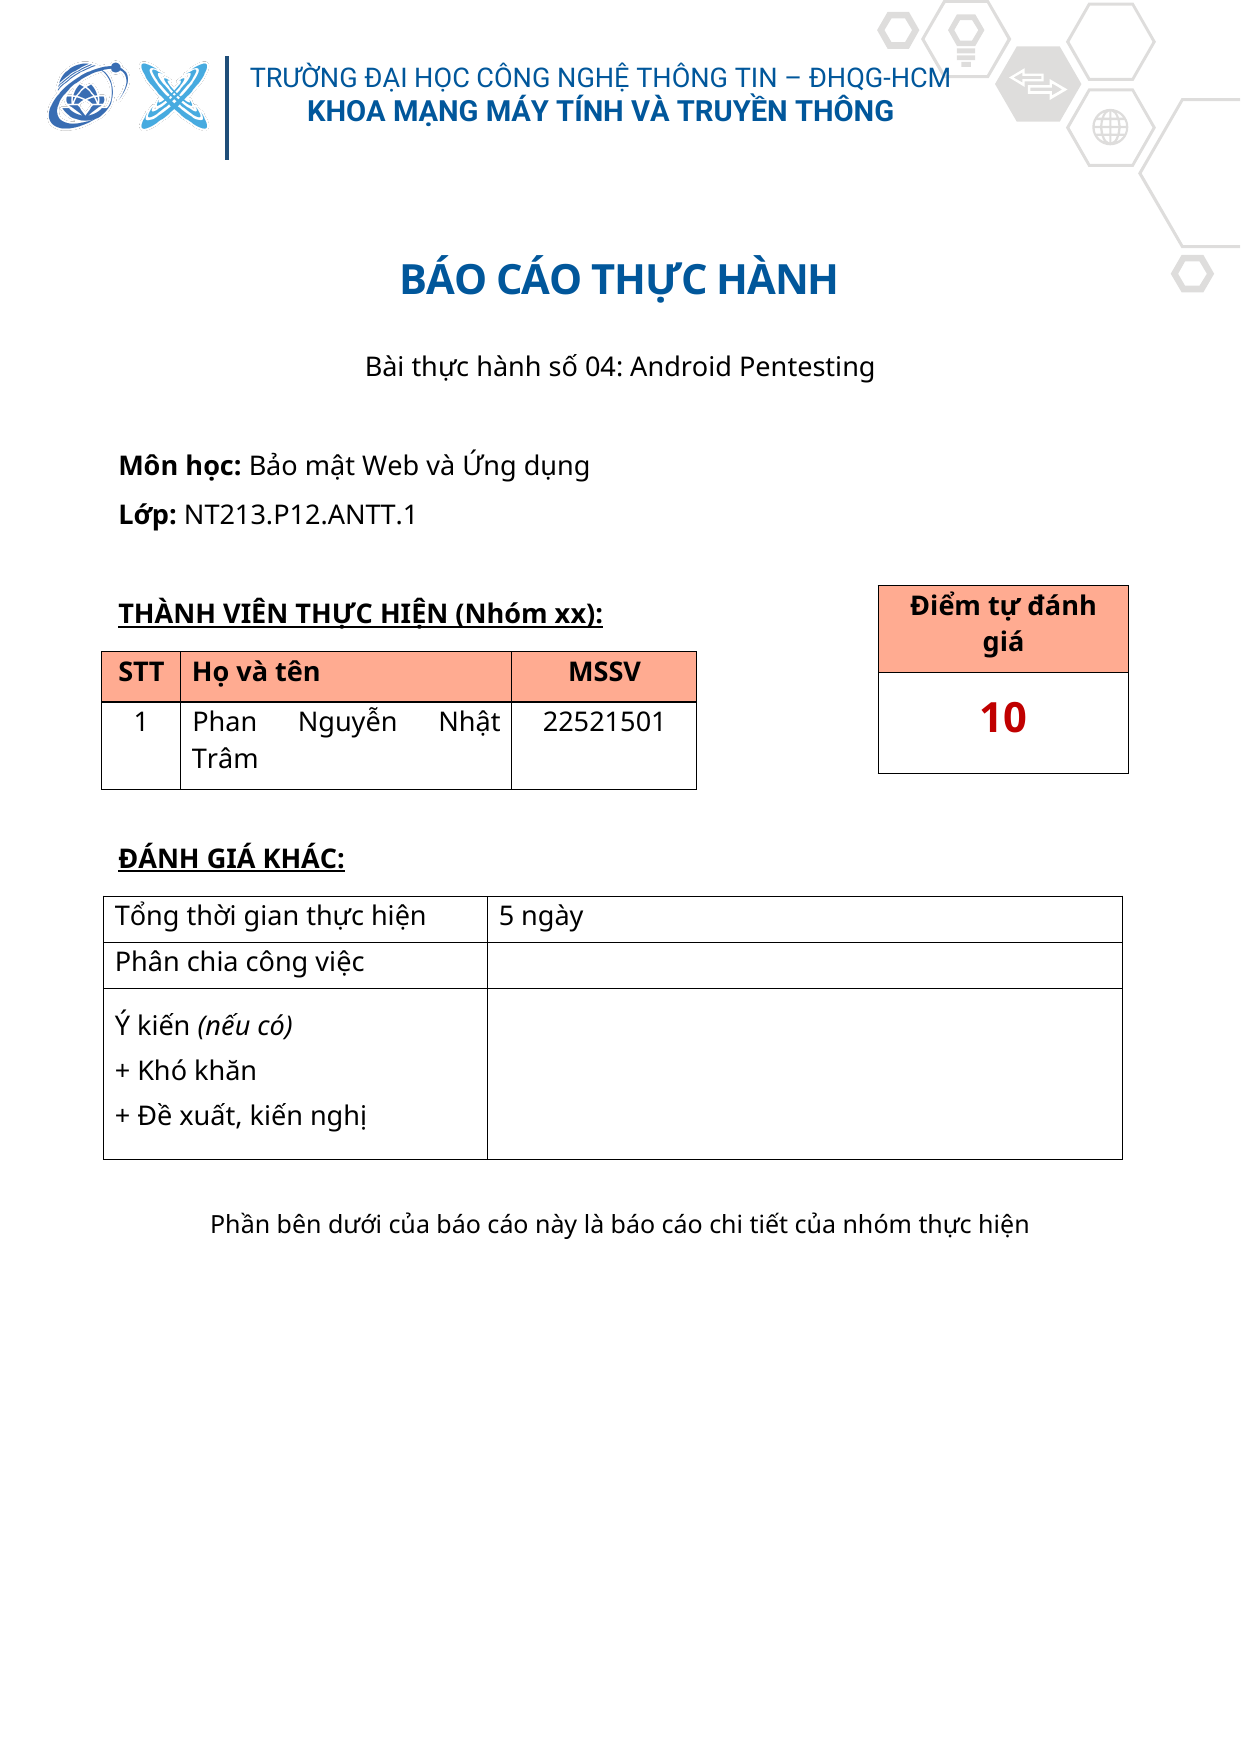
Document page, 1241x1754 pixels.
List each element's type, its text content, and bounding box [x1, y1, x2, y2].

table_cell [488, 989, 1122, 1159]
text Lớp: NT213.P12.ANTT.1 [118, 496, 1122, 533]
text Phần bên dưới của báo cáo này là báo cáo chi tiết của nhóm thực hiện [118, 1206, 1122, 1240]
table_cell [488, 943, 1122, 988]
table_cell Phan Nguyễn Nhật Trâm [181, 703, 511, 789]
table_header Họ và tên [181, 652, 511, 701]
table_header 5 ngày [488, 897, 1122, 942]
table_header Tổng thời gian thực hiện [104, 897, 487, 942]
table_cell 10 [879, 673, 1128, 773]
table_header STT [102, 652, 180, 701]
table_cell 22521501 [512, 703, 696, 789]
text Môn học: Bảo mật Web và Ứng dụng [118, 446, 1122, 483]
table_cell 1 [102, 703, 180, 789]
table_header Điểm tự đánh giá [879, 586, 1128, 672]
list ĐÁNH GIÁ KHÁC: [118, 839, 1122, 876]
picture [43, 56, 133, 136]
table_cell Ý kiến (nếu có) + Khó khăn + Đề xuất, kiến nghị [104, 989, 487, 1159]
list THÀNH VIÊN THỰC HIỆN (Nhóm xx): [118, 594, 878, 631]
table_cell Phân chia công việc [104, 943, 487, 988]
table_header MSSV [512, 652, 696, 701]
picture [134, 58, 216, 136]
title BÁO CÁO THỰC HÀNH [118, 250, 1122, 307]
